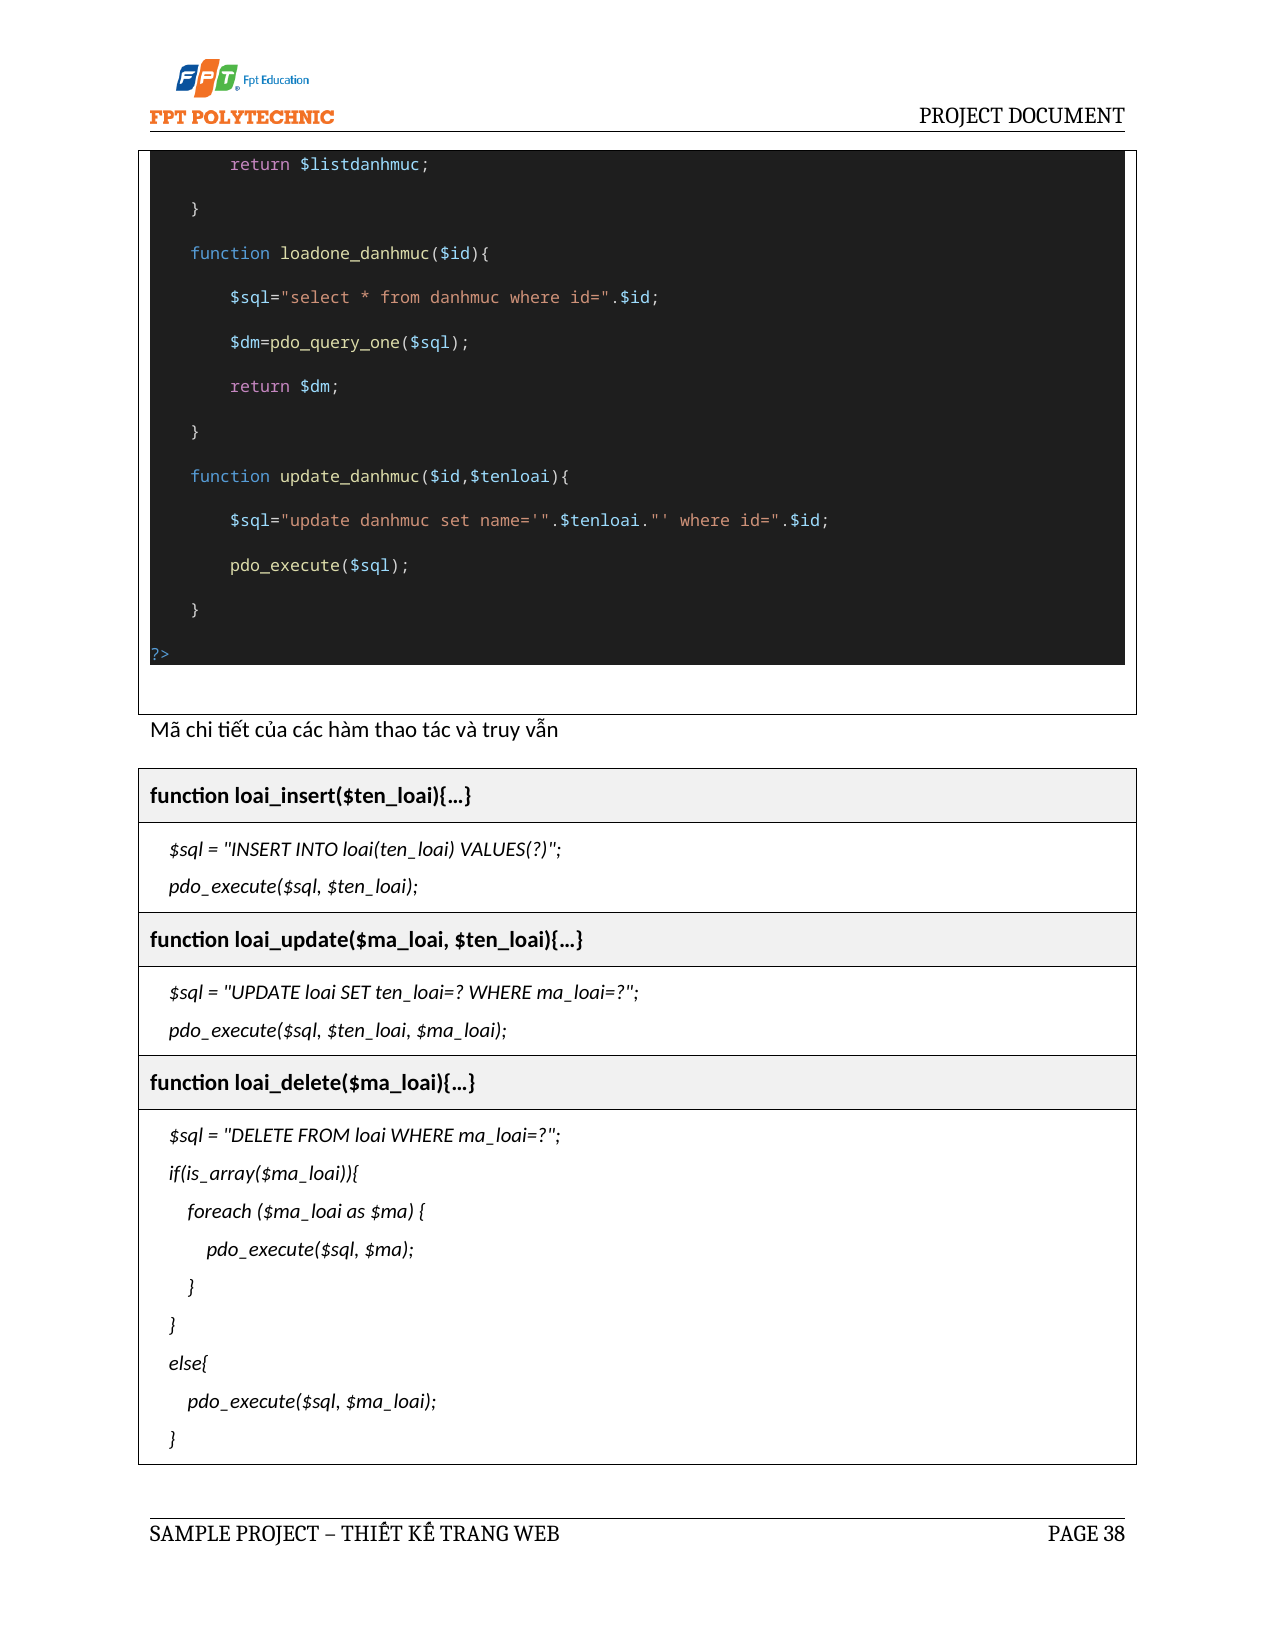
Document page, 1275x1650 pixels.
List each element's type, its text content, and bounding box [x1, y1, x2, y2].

picture [150, 59, 336, 124]
table_cell $sql = "INSERT INTO loai(ten_loai) VALUES(?)"; pdo_execute($sql, $ten_loai); [139, 823, 1136, 912]
table_header function loai_insert($ten_loai){…} [139, 769, 1136, 822]
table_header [139, 151, 1136, 714]
table_cell $sql = "DELETE FROM loai WHERE ma_loai=?"; if(is_array($ma_loai)){ foreach ($ma_loai as $ma) { pdo_execute($sql, $ma); } } else{ pdo_execute($sql, $ma_loai); } [139, 1110, 1136, 1464]
table_cell function loai_delete($ma_loai){…} [139, 1056, 1136, 1109]
text Mã chi tiết của các hàm thao tác và truy vẫn [150, 715, 1125, 743]
table_cell function loai_update($ma_loai, $ten_loai){…} [139, 913, 1136, 966]
table_cell $sql = "UPDATE loai SET ten_loai=? WHERE ma_loai=?"; pdo_execute($sql, $ten_loai, $ma_loai); [139, 967, 1136, 1055]
